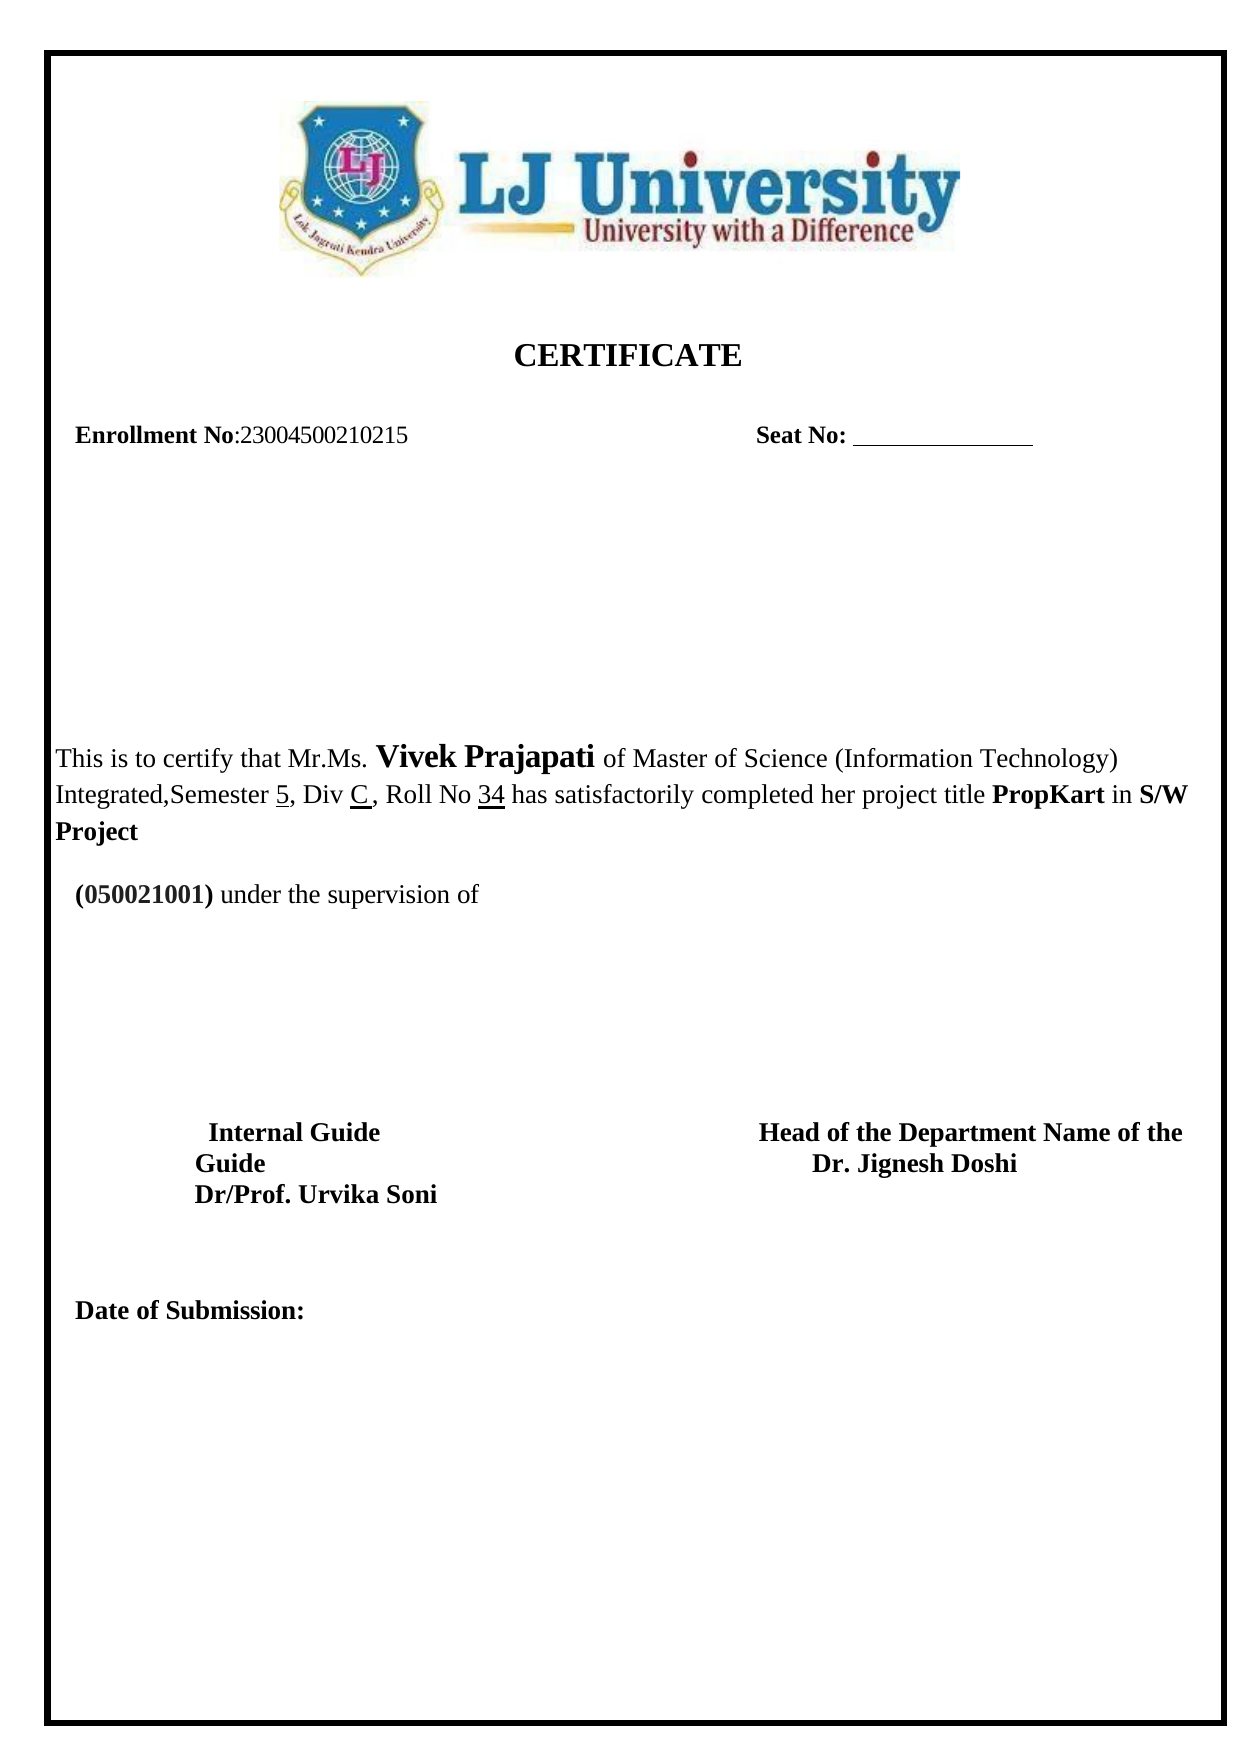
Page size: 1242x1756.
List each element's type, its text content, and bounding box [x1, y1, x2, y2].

picture [279, 101, 961, 278]
text Enrollment No:23004500210215 Seat No: [75, 420, 1212, 448]
text This is to certify that Mr.Ms. Vivek Prajapati of Master of Science (Information Technology) Integrated,Semester 5, Div C, Roll No 34 has satisfactorily completed her project title PropKart in S/W Project [55, 739, 1212, 847]
text Dr/Prof. Urvika Soni [51, 1178, 1212, 1209]
text Date of Submission: [75, 1294, 1212, 1325]
text (050021001) under the supervision of [75, 878, 1212, 909]
subtitle CERTIFICATE [51, 335, 1212, 373]
text Internal Guide Head of the Department Name of the Guide Dr. Jignesh Doshi [194, 1116, 1212, 1178]
